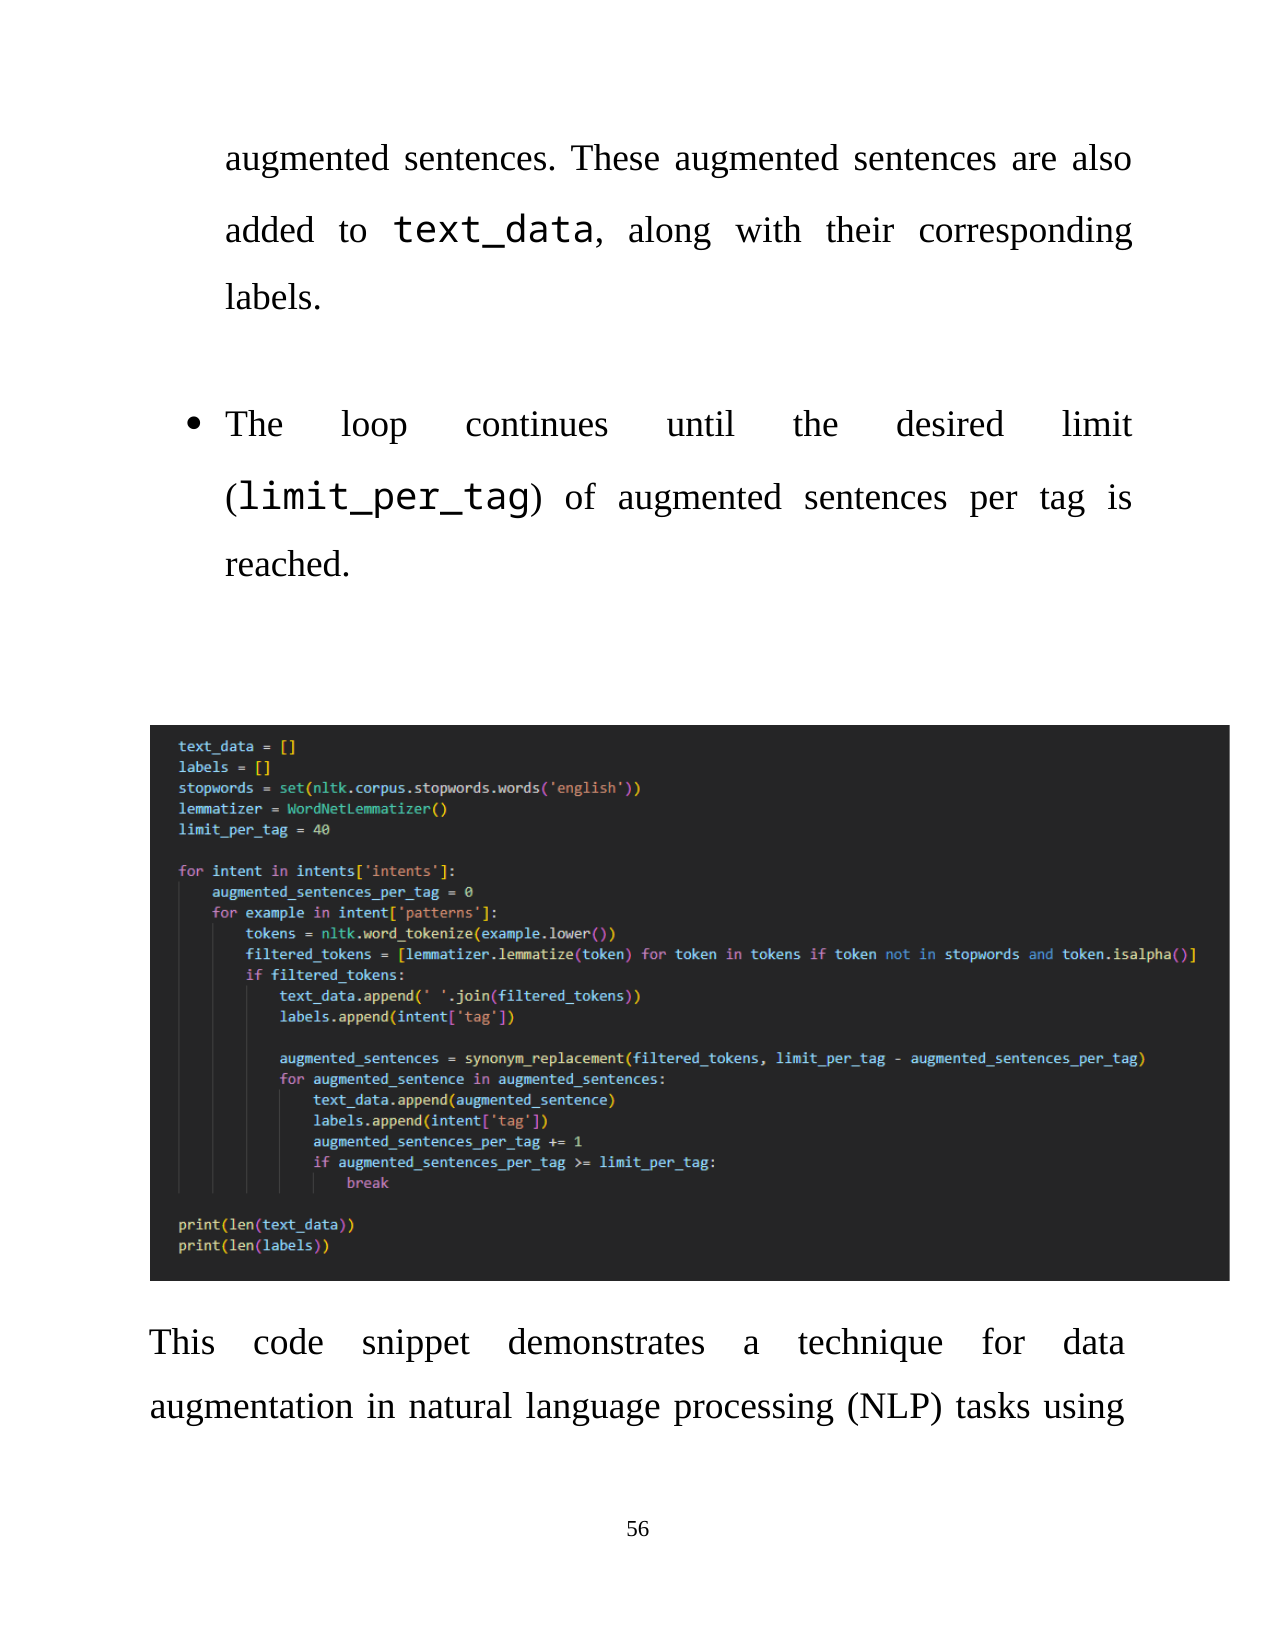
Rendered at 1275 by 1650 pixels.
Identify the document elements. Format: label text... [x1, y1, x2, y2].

picture [150, 725, 1230, 1281]
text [148, 1319, 1126, 1426]
list The loop continues until the desired limit (limit_per_tag) of augmented sentences per tag is reached. [187, 402, 1133, 584]
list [187, 135, 1133, 317]
